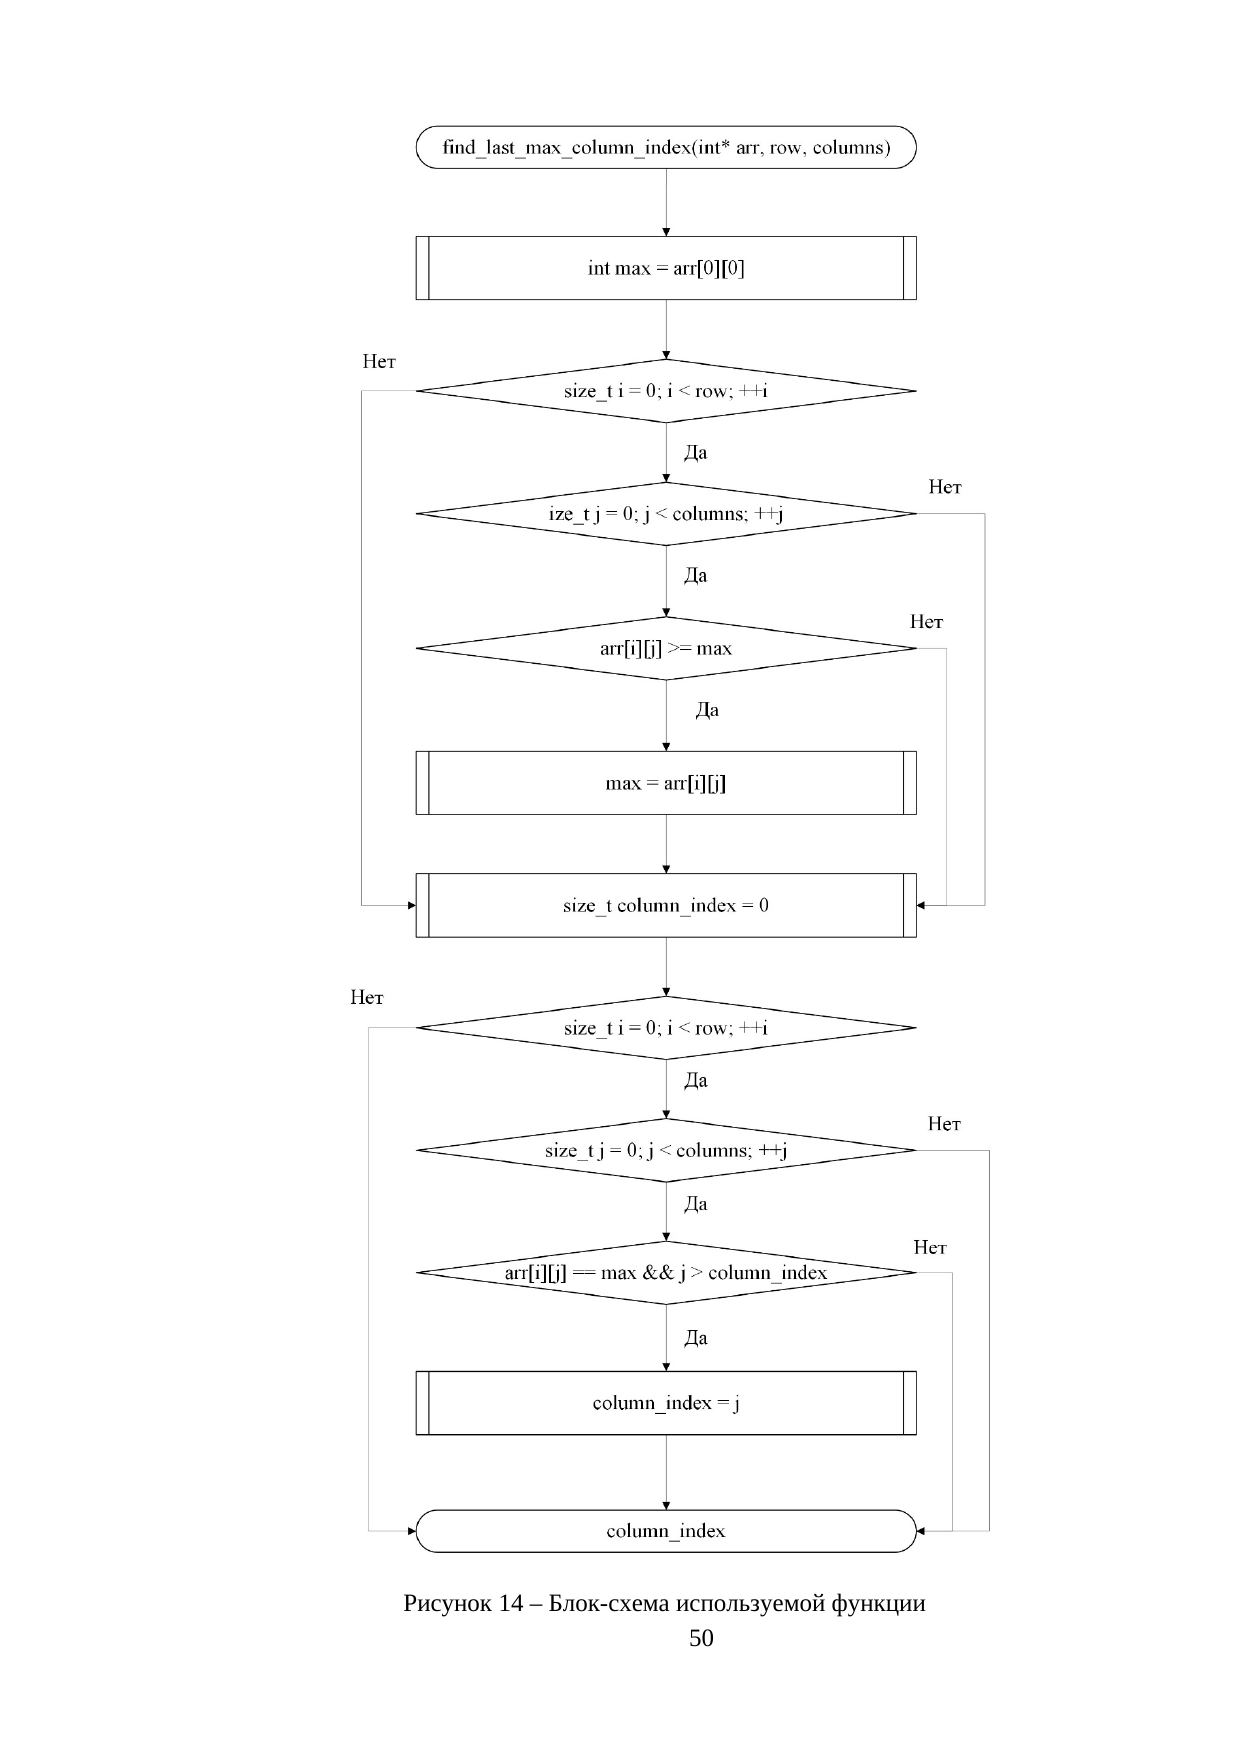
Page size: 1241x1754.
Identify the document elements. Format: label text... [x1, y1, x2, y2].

text Рисунок 14 – Блок-схема используемой функции [177, 1588, 1152, 1617]
picture [332, 118, 997, 1560]
